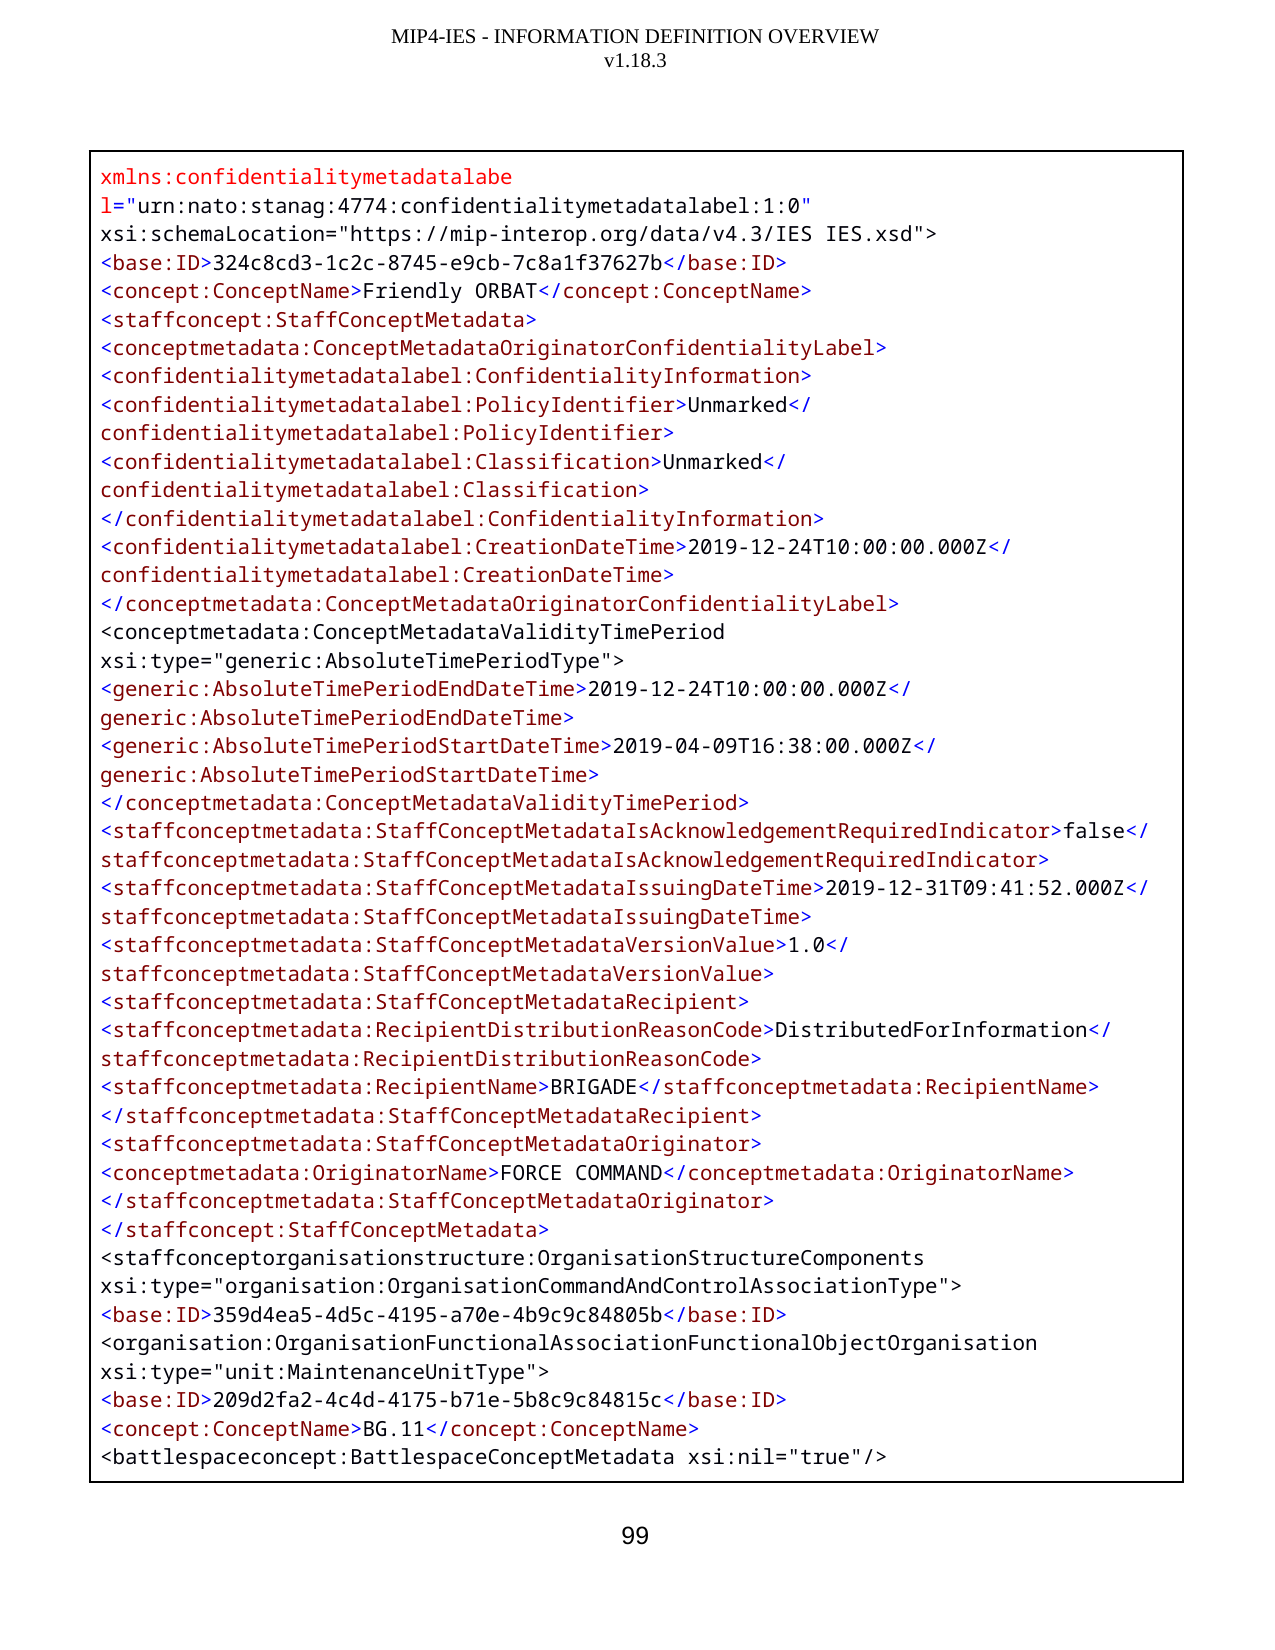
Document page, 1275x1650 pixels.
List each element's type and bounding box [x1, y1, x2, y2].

table_header [91, 152, 1182, 1481]
